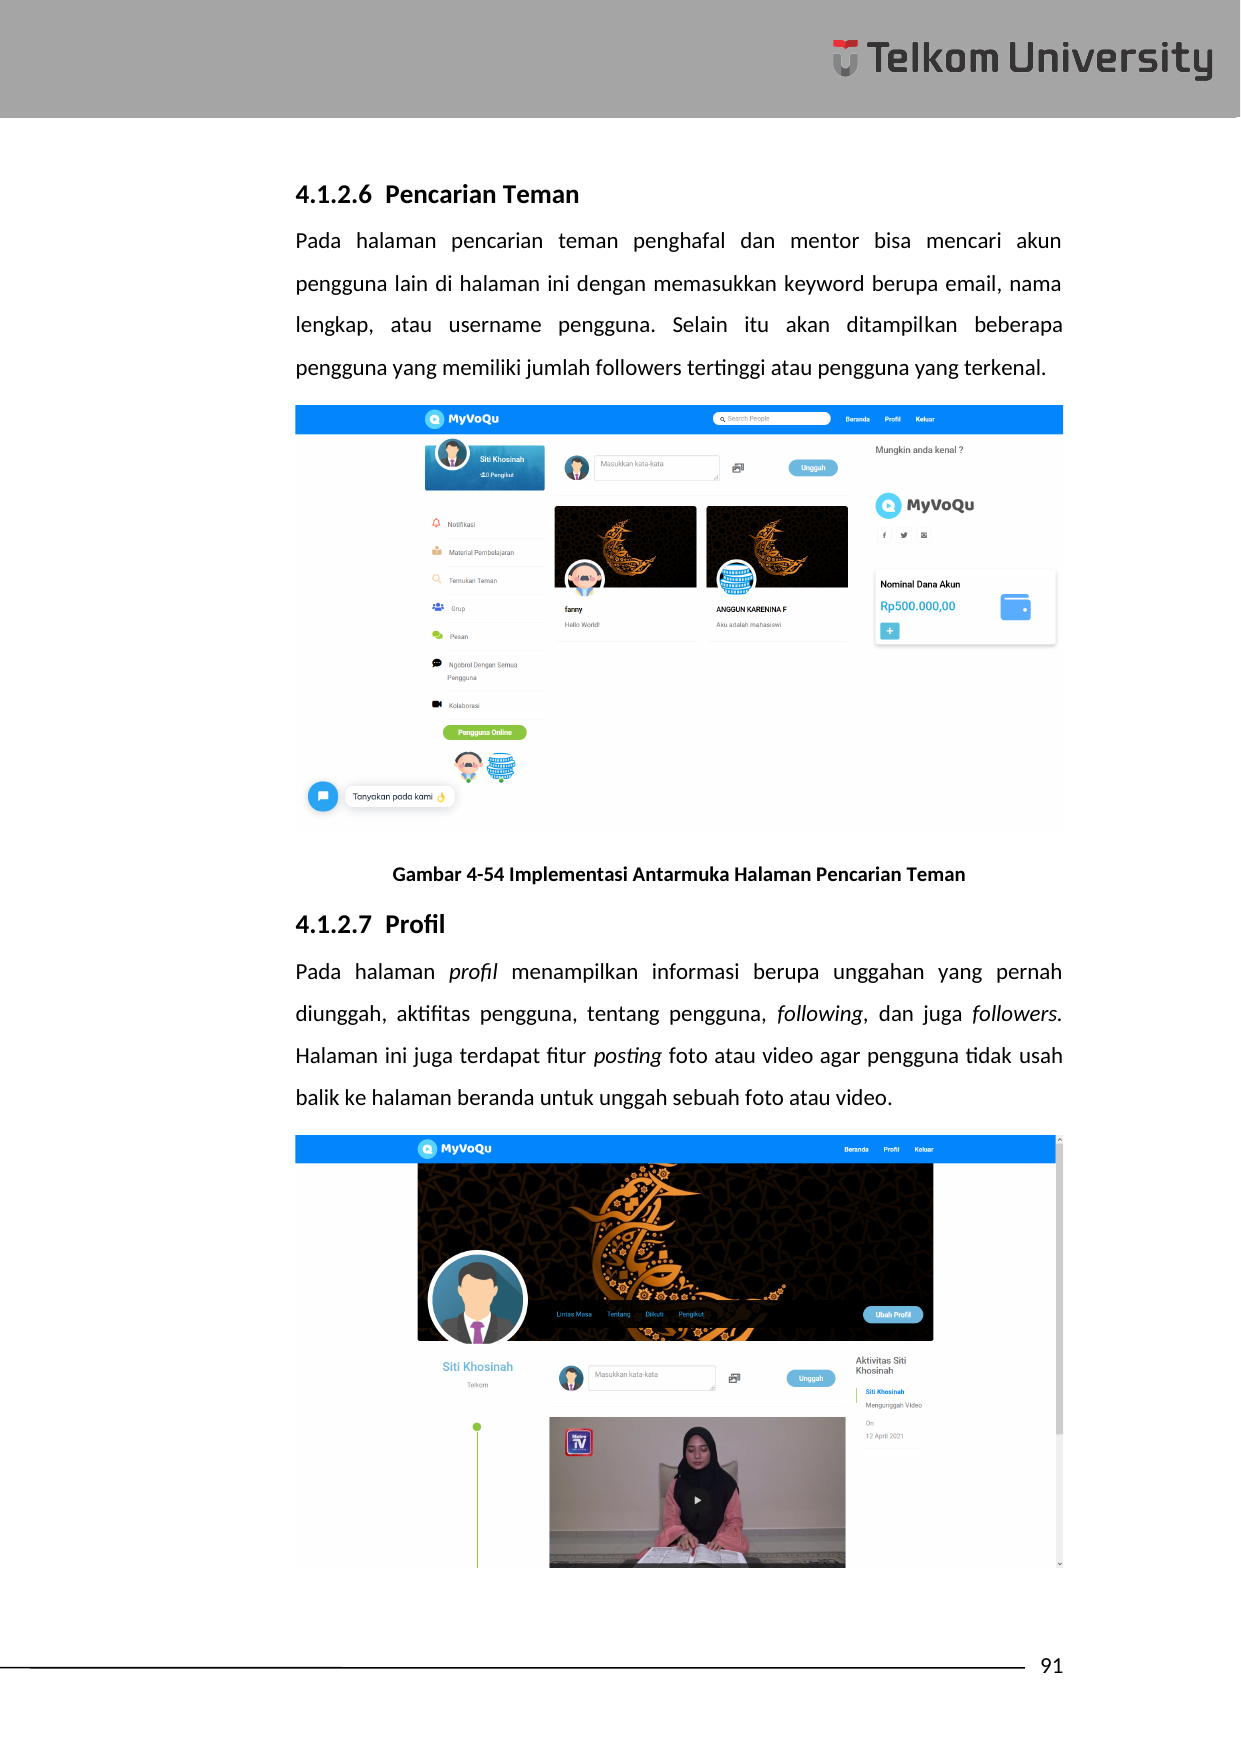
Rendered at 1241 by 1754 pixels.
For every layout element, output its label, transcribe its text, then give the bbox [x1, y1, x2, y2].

picture [833, 40, 1213, 81]
subtitle Pencarian Teman [295, 177, 1063, 210]
subtitle Profil [295, 907, 1063, 941]
text Pada halaman profil menampilkan informasi berupa unggahan yang pernah diunggah, aktifitas pengguna, tentang pengguna, following, dan juga followers. Halaman ini juga terdapat fitur posting foto atau video agar pengguna tidak usah balik ke halaman beranda untuk unggah sebuah foto atau video. [295, 957, 1063, 1111]
text Pada halaman pencarian teman penghafal dan mentor bisa mencari akun pengguna lain di halaman ini dengan memasukkan keyword berupa email, nama lengkap, atau username pengguna. Selain itu akan ditampilkan beberapa pengguna yang memiliki jumlah followers tertinggi atau pengguna yang terkenal. [295, 227, 1063, 381]
picture [295, 1135, 1064, 1568]
picture [295, 405, 1064, 837]
